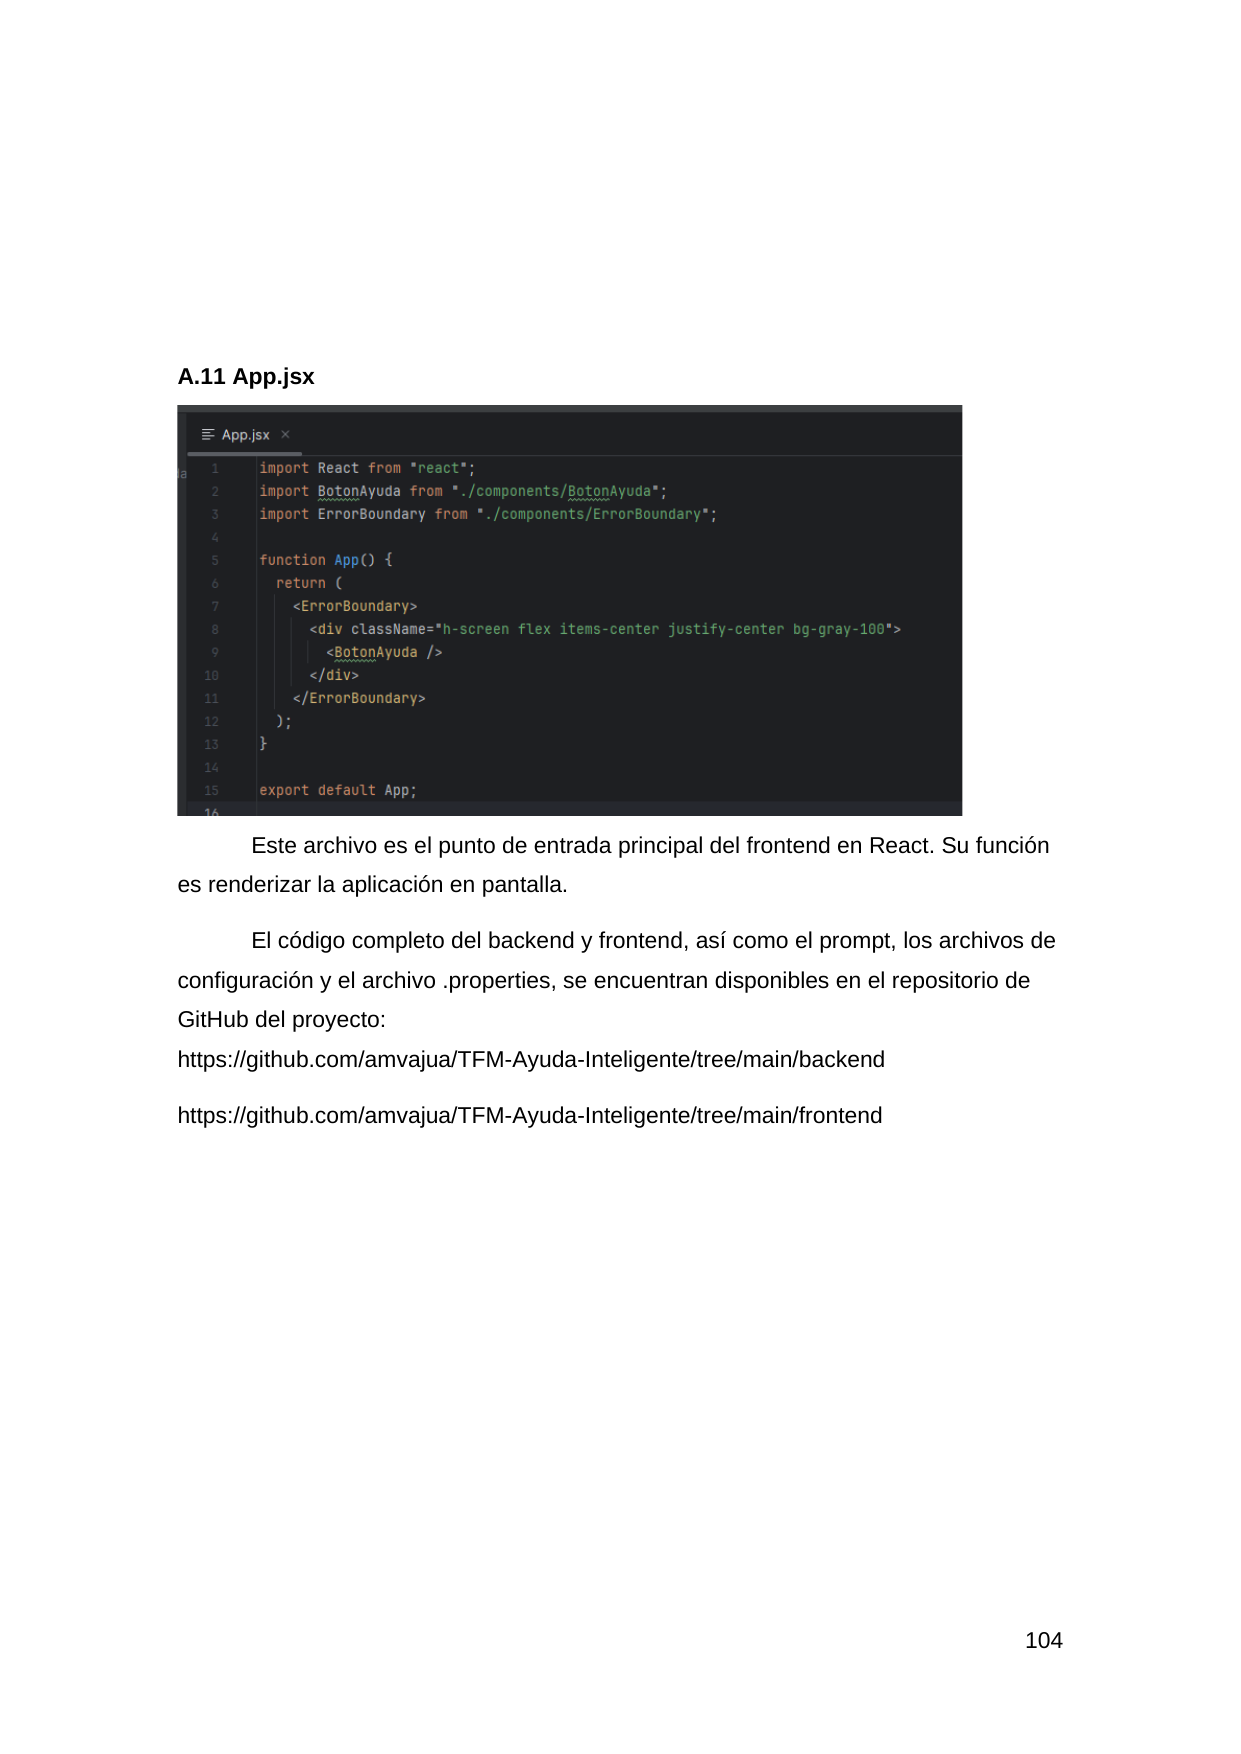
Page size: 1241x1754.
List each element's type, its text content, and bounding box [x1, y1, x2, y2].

text https://github.com/amvajua/TFM-Ayuda-Inteligente/tree/main/frontend [177, 1102, 1063, 1128]
text El código completo del backend y frontend, así como el prompt, los archivos de configuración y el archivo .properties, se encuentran disponibles en el repositorio de GitHub del proyecto: https://github.com/amvajua/TFM-Ayuda-Inteligente/tree/main/backend [177, 927, 1063, 1072]
picture [177, 405, 963, 816]
text A.11 App.jsx [177, 363, 1063, 389]
text Este archivo es el punto de entrada principal del frontend en React. Su función es renderizar la aplicación en pantalla. [177, 832, 1063, 898]
